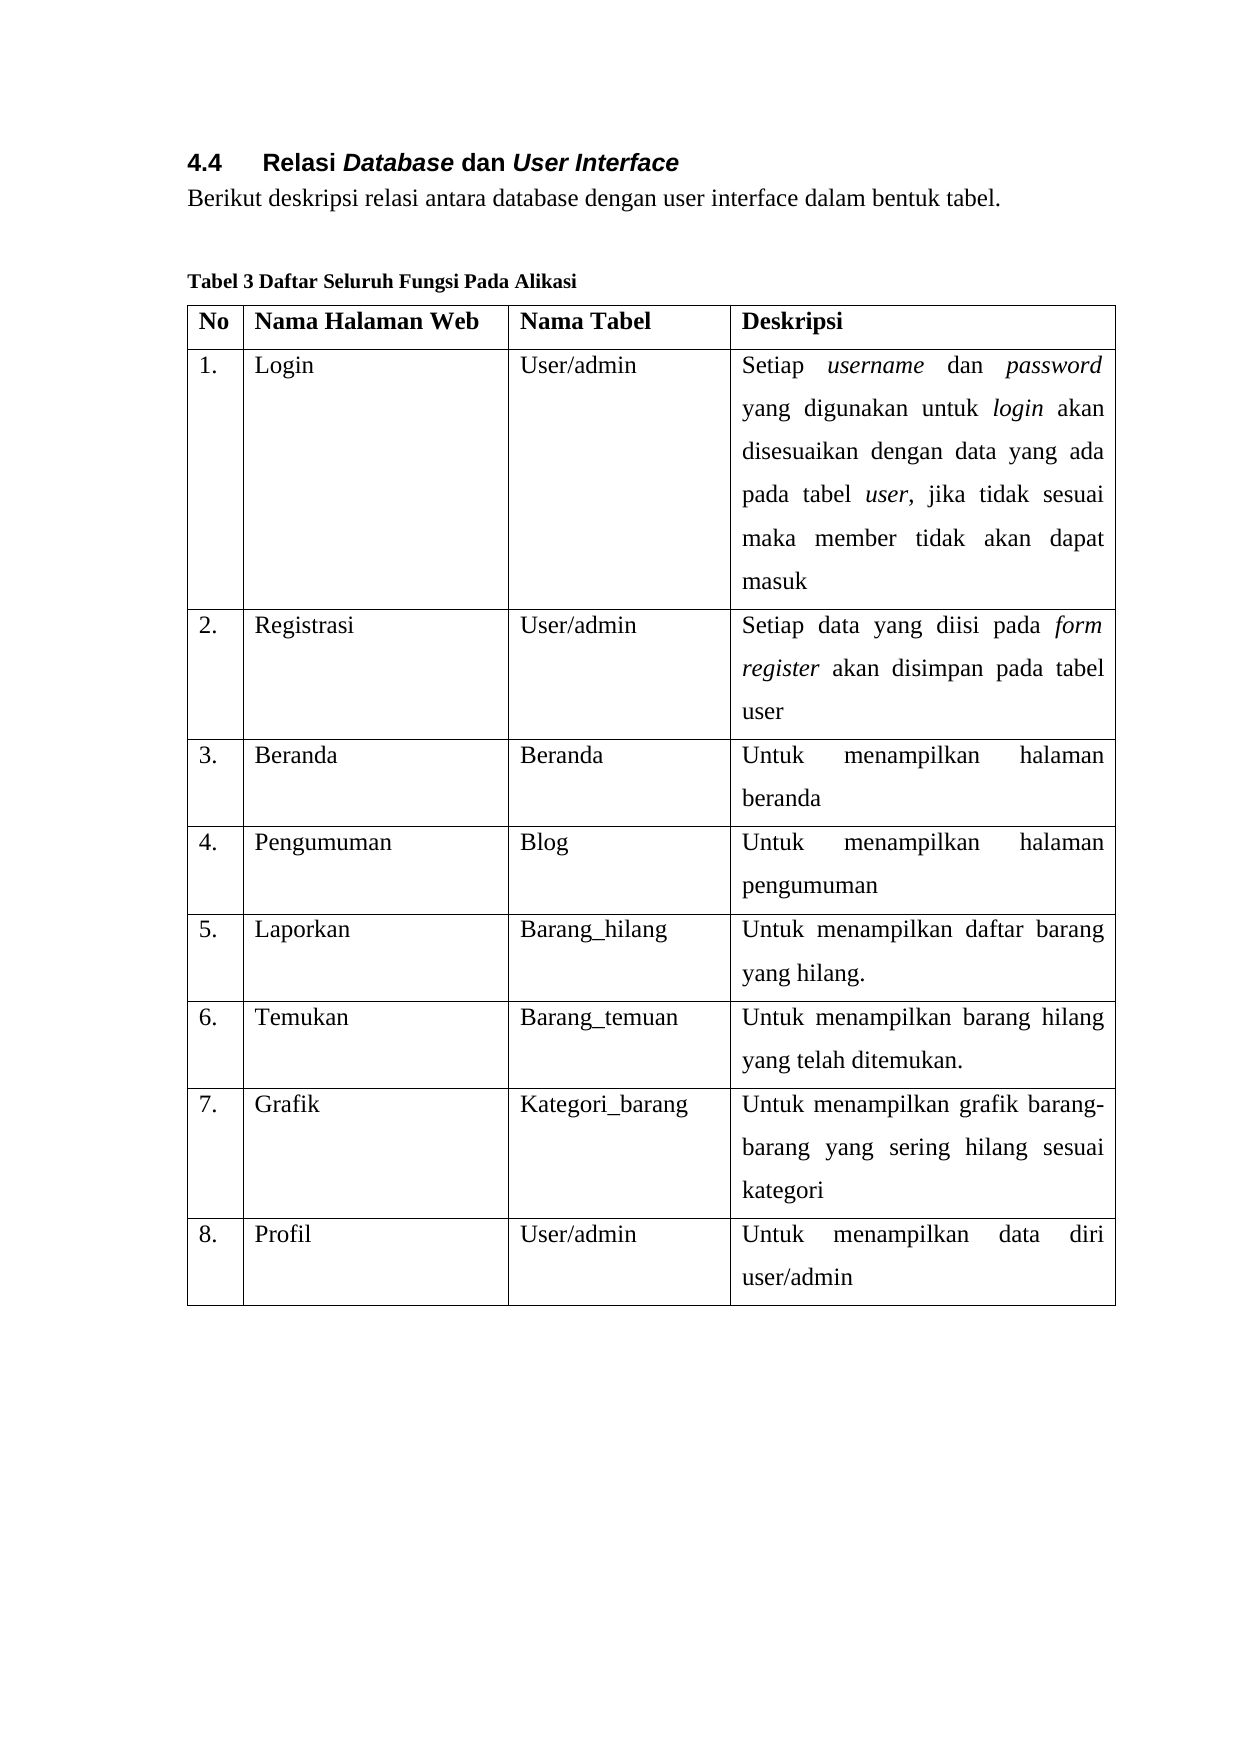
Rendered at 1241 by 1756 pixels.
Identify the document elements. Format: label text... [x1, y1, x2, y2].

table_cell Profil [244, 1219, 508, 1305]
table_cell [188, 1219, 243, 1305]
table_header No [188, 306, 243, 349]
text Tabel 3 Daftar Seluruh Fungsi Pada Alikasi [187, 269, 1092, 293]
table_cell Barang_hilang [509, 915, 730, 1001]
table_cell [188, 740, 243, 826]
table_cell Untuk menampilkan data diri user/admin [731, 1219, 1115, 1305]
table_cell Untuk menampilkan daftar barang yang hilang. [731, 915, 1115, 1001]
table_cell Barang_temuan [509, 1002, 730, 1088]
table_cell [188, 350, 243, 609]
table_cell Kategori_barang [509, 1089, 730, 1218]
table_cell User/admin [509, 610, 730, 739]
subtitle Relasi Database dan User Interface [187, 148, 1092, 176]
table_header Deskripsi [731, 306, 1115, 349]
table_cell Registrasi [244, 610, 508, 739]
table_cell Beranda [509, 740, 730, 826]
table_cell User/admin [509, 1219, 730, 1305]
table_cell [188, 1089, 243, 1218]
table_cell Laporkan [244, 915, 508, 1001]
table_cell [188, 1002, 243, 1088]
table_header Nama Halaman Web [244, 306, 508, 349]
table_header Nama Tabel [509, 306, 730, 349]
table_cell [188, 610, 243, 739]
table_cell Setiap username dan password yang digunakan untuk login akan disesuaikan dengan data yang ada pada tabel user, jika tidak sesuai maka member tidak akan dapat masuk [731, 350, 1115, 609]
table_cell Untuk menampilkan halaman beranda [731, 740, 1115, 826]
table_cell [188, 915, 243, 1001]
table_cell Grafik [244, 1089, 508, 1218]
table_cell Setiap data yang diisi pada form register akan disimpan pada tabel user [731, 610, 1115, 739]
table_cell Temukan [244, 1002, 508, 1088]
table_cell User/admin [509, 350, 730, 609]
table_cell Pengumuman [244, 827, 508, 913]
table_cell Untuk menampilkan barang hilang yang telah ditemukan. [731, 1002, 1115, 1088]
table_cell Untuk menampilkan halaman pengumuman [731, 827, 1115, 913]
table_cell [188, 827, 243, 913]
table_cell Login [244, 350, 508, 609]
table_cell Blog [509, 827, 730, 913]
text Berikut deskripsi relasi antara database dengan user interface dalam bentuk tabel. [187, 183, 1092, 211]
table_cell Untuk menampilkan grafik barang-barang yang sering hilang sesuai kategori [731, 1089, 1115, 1218]
table_cell Beranda [244, 740, 508, 826]
